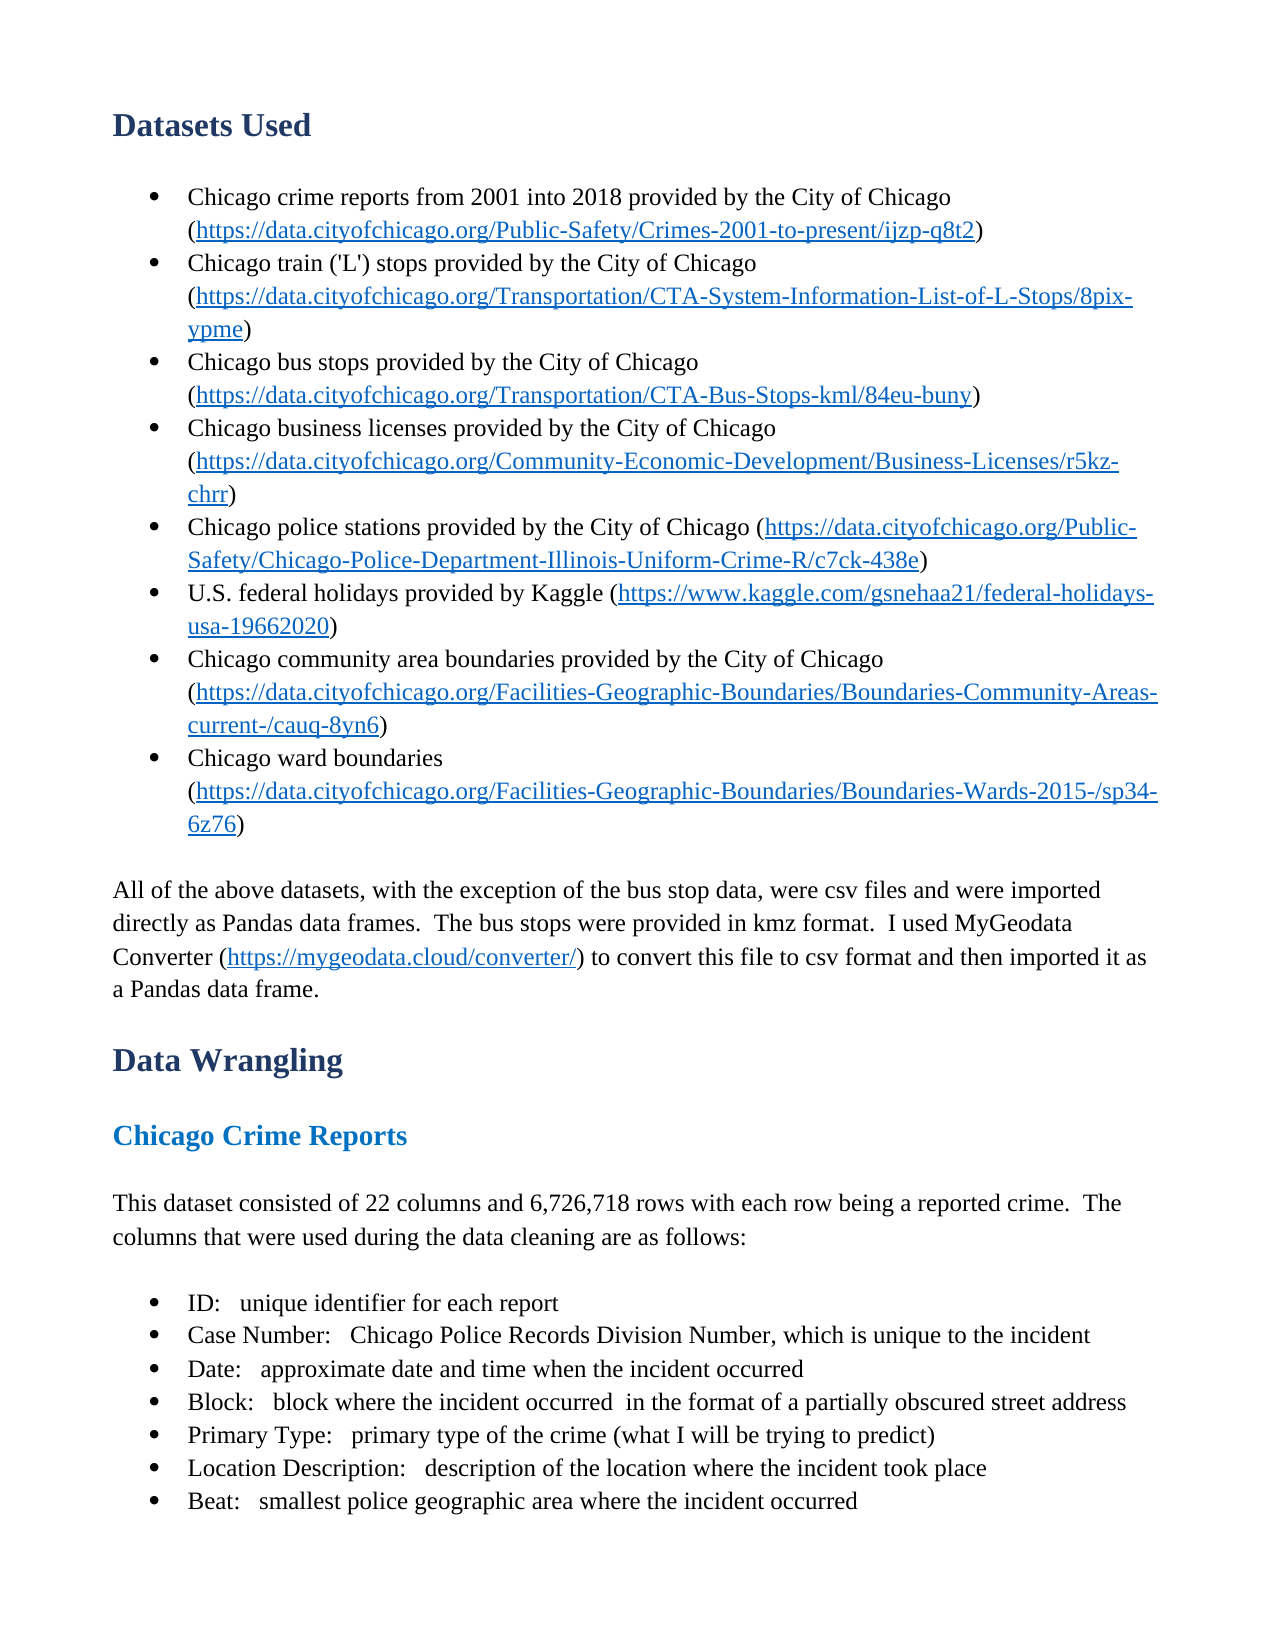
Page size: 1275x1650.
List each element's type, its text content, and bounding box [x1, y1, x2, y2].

list U.S. federal holidays provided by Kaggle (https://www.kaggle.com/gsnehaa21/federal-holidays-usa-19662020) [150, 578, 1162, 640]
list Chicago community area boundaries provided by the City of Chicago (https://data.cityofchicago.org/Facilities-Geographic-Boundaries/Boundaries-Community-Areas-current-/cauq-8yn6) [150, 644, 1162, 739]
text Chicago Crime Reports [112, 1118, 1162, 1151]
list Chicago crime reports from 2001 into 2018 provided by the City of Chicago (https://data.cityofchicago.org/Public-Safety/Crimes-2001-to-present/ijzp-q8t2) [150, 182, 1162, 244]
list Case Number: Chicago Police Records Division Number, which is unique to the incident [150, 1321, 1162, 1349]
list Beat: smallest police geographic area where the incident occurred [150, 1486, 1162, 1514]
text Datasets Used [112, 105, 1162, 143]
list ID: unique identifier for each report [150, 1288, 1162, 1316]
list Chicago police stations provided by the City of Chicago (https://data.cityofchicago.org/Public-Safety/Chicago-Police-Department-Illinois-Uniform-Crime-R/c7ck-438e) [150, 512, 1162, 574]
list Chicago train ('L') stops provided by the City of Chicago (https://data.cityofchicago.org/Transportation/CTA-System-Information-List-of-L-Stops/8pix-ypme) [150, 248, 1162, 343]
list Date: approximate date and time when the incident occurred [150, 1354, 1162, 1382]
list Chicago business licenses provided by the City of Chicago (https://data.cityofchicago.org/Community-Economic-Development/Business-Licenses/r5kz-chrr) [150, 413, 1162, 508]
list Chicago ward boundaries (https://data.cityofchicago.org/Facilities-Geographic-Boundaries/Boundaries-Wards-2015-/sp34-6z76) [150, 743, 1162, 838]
list Block: block where the incident occurred in the format of a partially obscured street address [150, 1387, 1162, 1415]
text All of the above datasets, with the exception of the bus stop data, were csv files and were imported directly as Pandas data frames. The bus stops were provided in kmz format. I used MyGeodata Converter (https://mygeodata.cloud/converter/) to convert this file to csv format and then imported it as a Pandas data frame. [112, 876, 1162, 1003]
list Primary Type: primary type of the crime (what I will be trying to predict) [150, 1420, 1162, 1448]
text This dataset consisted of 22 columns and 6,726,718 rows with each row being a reported crime. The columns that were used during the data cleaning are as follows: [112, 1188, 1162, 1250]
list Location Description: description of the location where the incident took place [150, 1453, 1162, 1481]
text Data Wrangling [112, 1041, 1162, 1079]
list Chicago bus stops provided by the City of Chicago (https://data.cityofchicago.org/Transportation/CTA-Bus-Stops-kml/84eu-buny) [150, 347, 1162, 409]
